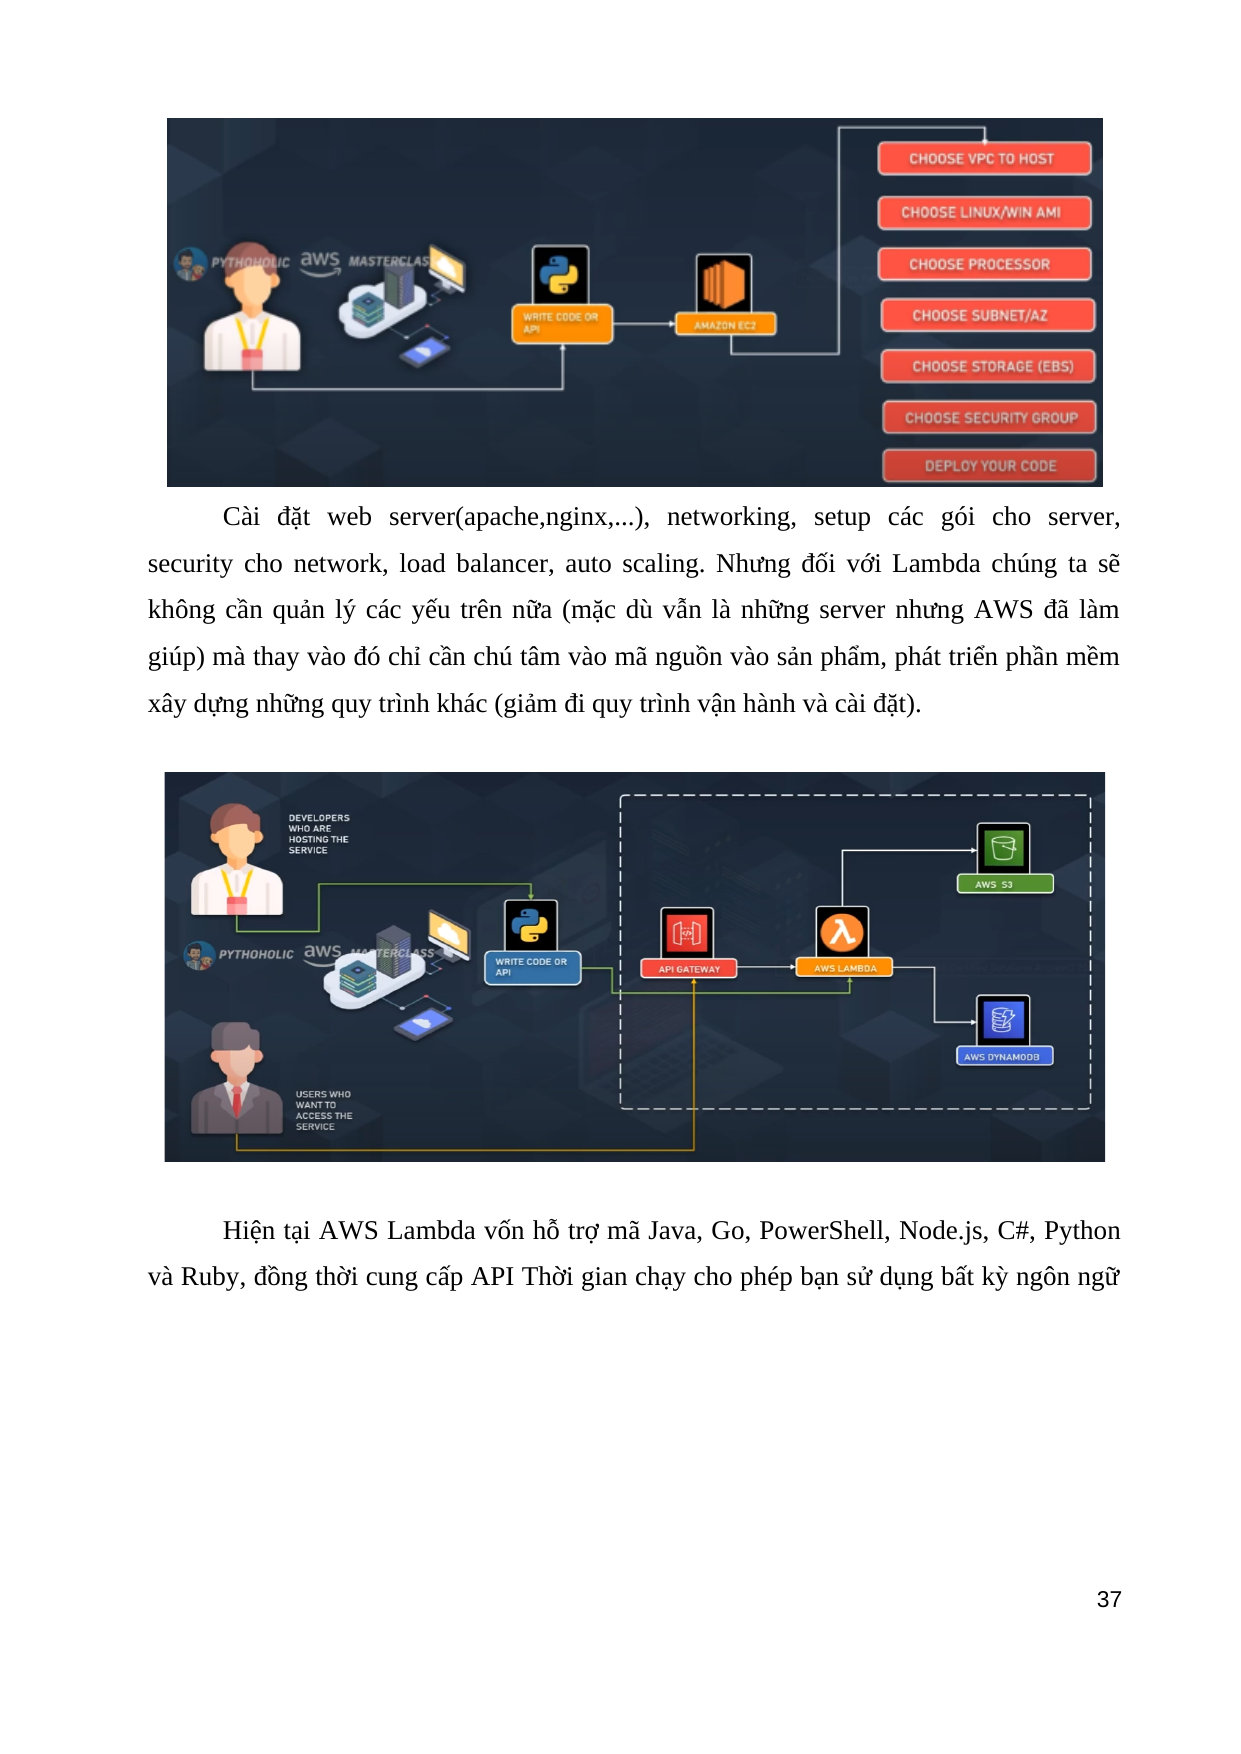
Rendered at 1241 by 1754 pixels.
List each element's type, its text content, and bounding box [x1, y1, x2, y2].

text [148, 1214, 1122, 1292]
text Cài đặt web server(apache,nginx,...), networking, setup các gói cho server, security cho network, load balancer, auto scaling. Nhưng đối với Lambda chúng ta sẽ không cần quản lý các yếu trên nữa (mặc dù vẫn là những server nhưng AWS đã làm giúp) mà thay vào đó chỉ cần chú tâm vào mã nguồn vào sản phẩm, phát triển phần mềm xây dựng những quy trình khác (giảm đi quy trình vận hành và cài đặt). [148, 500, 1122, 718]
picture [167, 118, 1103, 487]
picture [164, 772, 1106, 1162]
